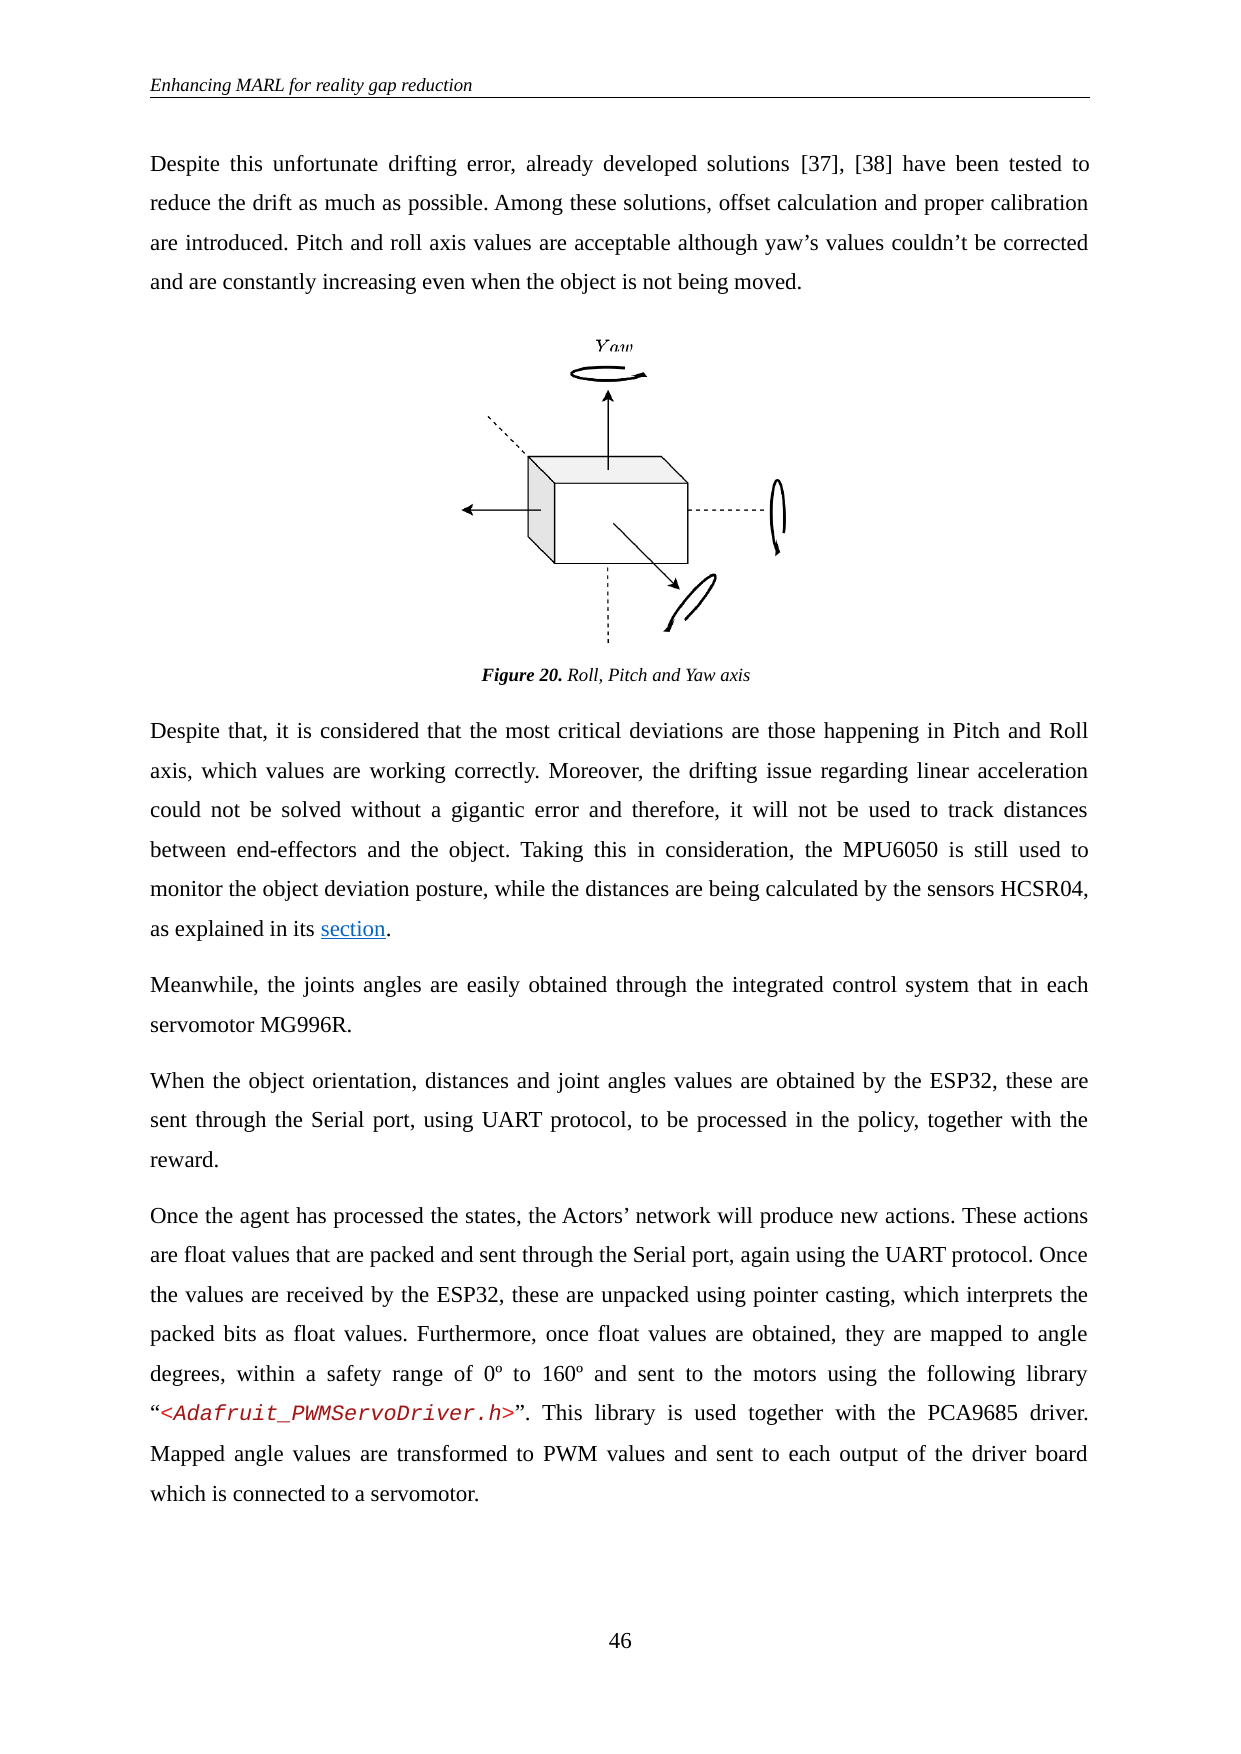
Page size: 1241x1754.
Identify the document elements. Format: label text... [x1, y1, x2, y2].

text Despite that, it is considered that the most critical deviations are those happening in Pitch and Roll axis, which values are working correctly. Moreover, the drifting issue regarding linear acceleration could not be solved without a gigantic error and therefore, it will not be used to track distances between end-effectors and the object. Taking this in consideration, the MPU6050 is still used to monitor the object deviation posture, while the distances are being calculated by the sensors HCSR04, as explained in its section. [150, 718, 1090, 941]
text When the object orientation, distances and joint angles values are obtained by the ESP32, these are sent through the Serial port, using UART protocol, to be processed in the policy, together with the reward. [150, 1067, 1090, 1172]
text Meanwhile, the joints angles are easily obtained through the integrated control system that in each servomotor MG996R. [150, 971, 1090, 1037]
picture [451, 326, 787, 645]
text Despite this unfortunate drifting error, already developed solutions [37], [38] have been tested to reduce the drift as much as possible. Among these solutions, offset calculation and proper calibration are introduced. Pitch and roll axis values are acceptable although yaw’s values couldn’t be corrected and are constantly increasing even when the object is not being moved. [150, 150, 1090, 295]
text Once the agent has processed the states, the Actors’ network will produce new actions. These actions are float values that are packed and sent through the Serial port, again using the UART protocol. Once the values are received by the ESP32, these are unpacked using pointer casting, which interprets the packed bits as float values. Furthermore, once float values are obtained, they are mapped to angle degrees, within a safety range of 0º to 160º and sent to the motors using the following library “<Adafruit_PWMServoDriver.h>”. This library is used together with the PCA9685 driver. Mapped angle values are transformed to PWM values and sent to each output of the driver board which is connected to a servomotor. [150, 1202, 1090, 1506]
